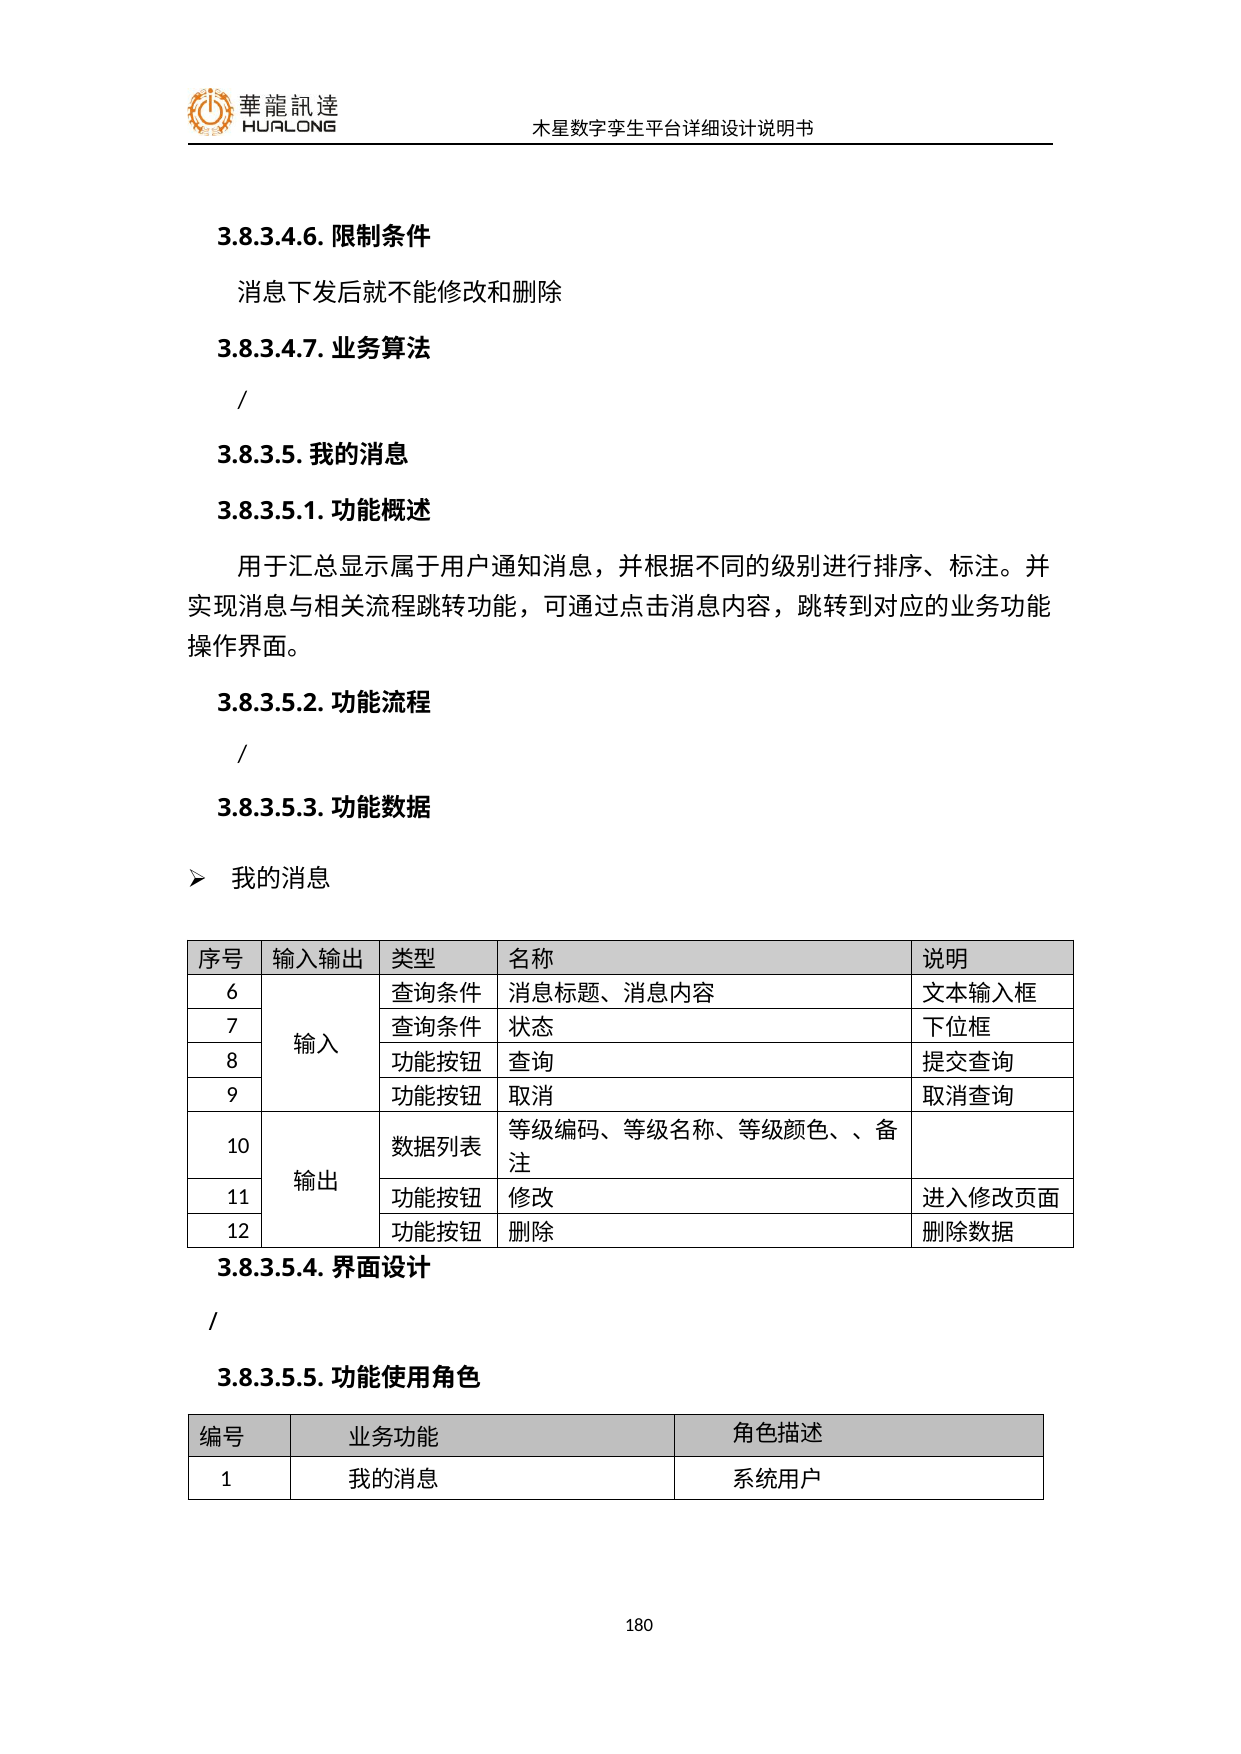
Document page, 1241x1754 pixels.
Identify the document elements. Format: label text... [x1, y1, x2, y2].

subtitle 界面设计 [217, 1248, 1053, 1284]
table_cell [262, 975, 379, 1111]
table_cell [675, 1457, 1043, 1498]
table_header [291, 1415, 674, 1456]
list 我的消息 [187, 844, 1028, 909]
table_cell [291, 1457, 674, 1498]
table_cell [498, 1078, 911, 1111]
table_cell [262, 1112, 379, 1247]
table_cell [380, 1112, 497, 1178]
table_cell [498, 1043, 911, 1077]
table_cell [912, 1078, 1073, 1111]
text 用于汇总显示属于用户通知消息，并根据不同的级别进行排序、标注。并实现消息与相关流程跳转功能，可通过点击消息内容，跳转到对应的业务功能操作界面。 [187, 546, 1053, 662]
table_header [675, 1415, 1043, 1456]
subtitle 业务算法 [217, 328, 1053, 365]
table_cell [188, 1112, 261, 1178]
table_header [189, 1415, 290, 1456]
subtitle 功能数据 [217, 788, 1053, 824]
subtitle 功能流程 [217, 682, 1053, 718]
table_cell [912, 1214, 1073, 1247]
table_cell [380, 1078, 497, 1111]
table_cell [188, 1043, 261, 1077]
subtitle 限制条件 [217, 216, 1053, 253]
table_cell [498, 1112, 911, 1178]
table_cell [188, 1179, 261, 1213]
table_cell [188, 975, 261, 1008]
subtitle 功能概述 [217, 490, 1053, 527]
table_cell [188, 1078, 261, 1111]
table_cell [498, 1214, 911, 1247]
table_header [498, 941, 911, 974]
text / [187, 1304, 1053, 1338]
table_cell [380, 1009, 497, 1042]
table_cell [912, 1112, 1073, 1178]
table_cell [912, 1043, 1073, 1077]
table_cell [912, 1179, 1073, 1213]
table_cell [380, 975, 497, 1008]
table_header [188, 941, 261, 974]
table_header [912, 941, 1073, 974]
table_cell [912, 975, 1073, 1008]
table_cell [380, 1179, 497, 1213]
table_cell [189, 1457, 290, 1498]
picture [187, 88, 338, 136]
subtitle 功能使用角色 [217, 1358, 1053, 1394]
subtitle 我的消息 [217, 434, 1053, 471]
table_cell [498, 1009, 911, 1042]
text 消息下发后就不能修改和删除 [187, 272, 1053, 309]
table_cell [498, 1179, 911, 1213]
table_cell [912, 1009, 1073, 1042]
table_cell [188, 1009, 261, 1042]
text / [187, 384, 1053, 415]
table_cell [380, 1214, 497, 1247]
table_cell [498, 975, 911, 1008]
text / [187, 738, 1053, 768]
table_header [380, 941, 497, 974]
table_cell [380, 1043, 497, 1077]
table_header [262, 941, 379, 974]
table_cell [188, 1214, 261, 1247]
